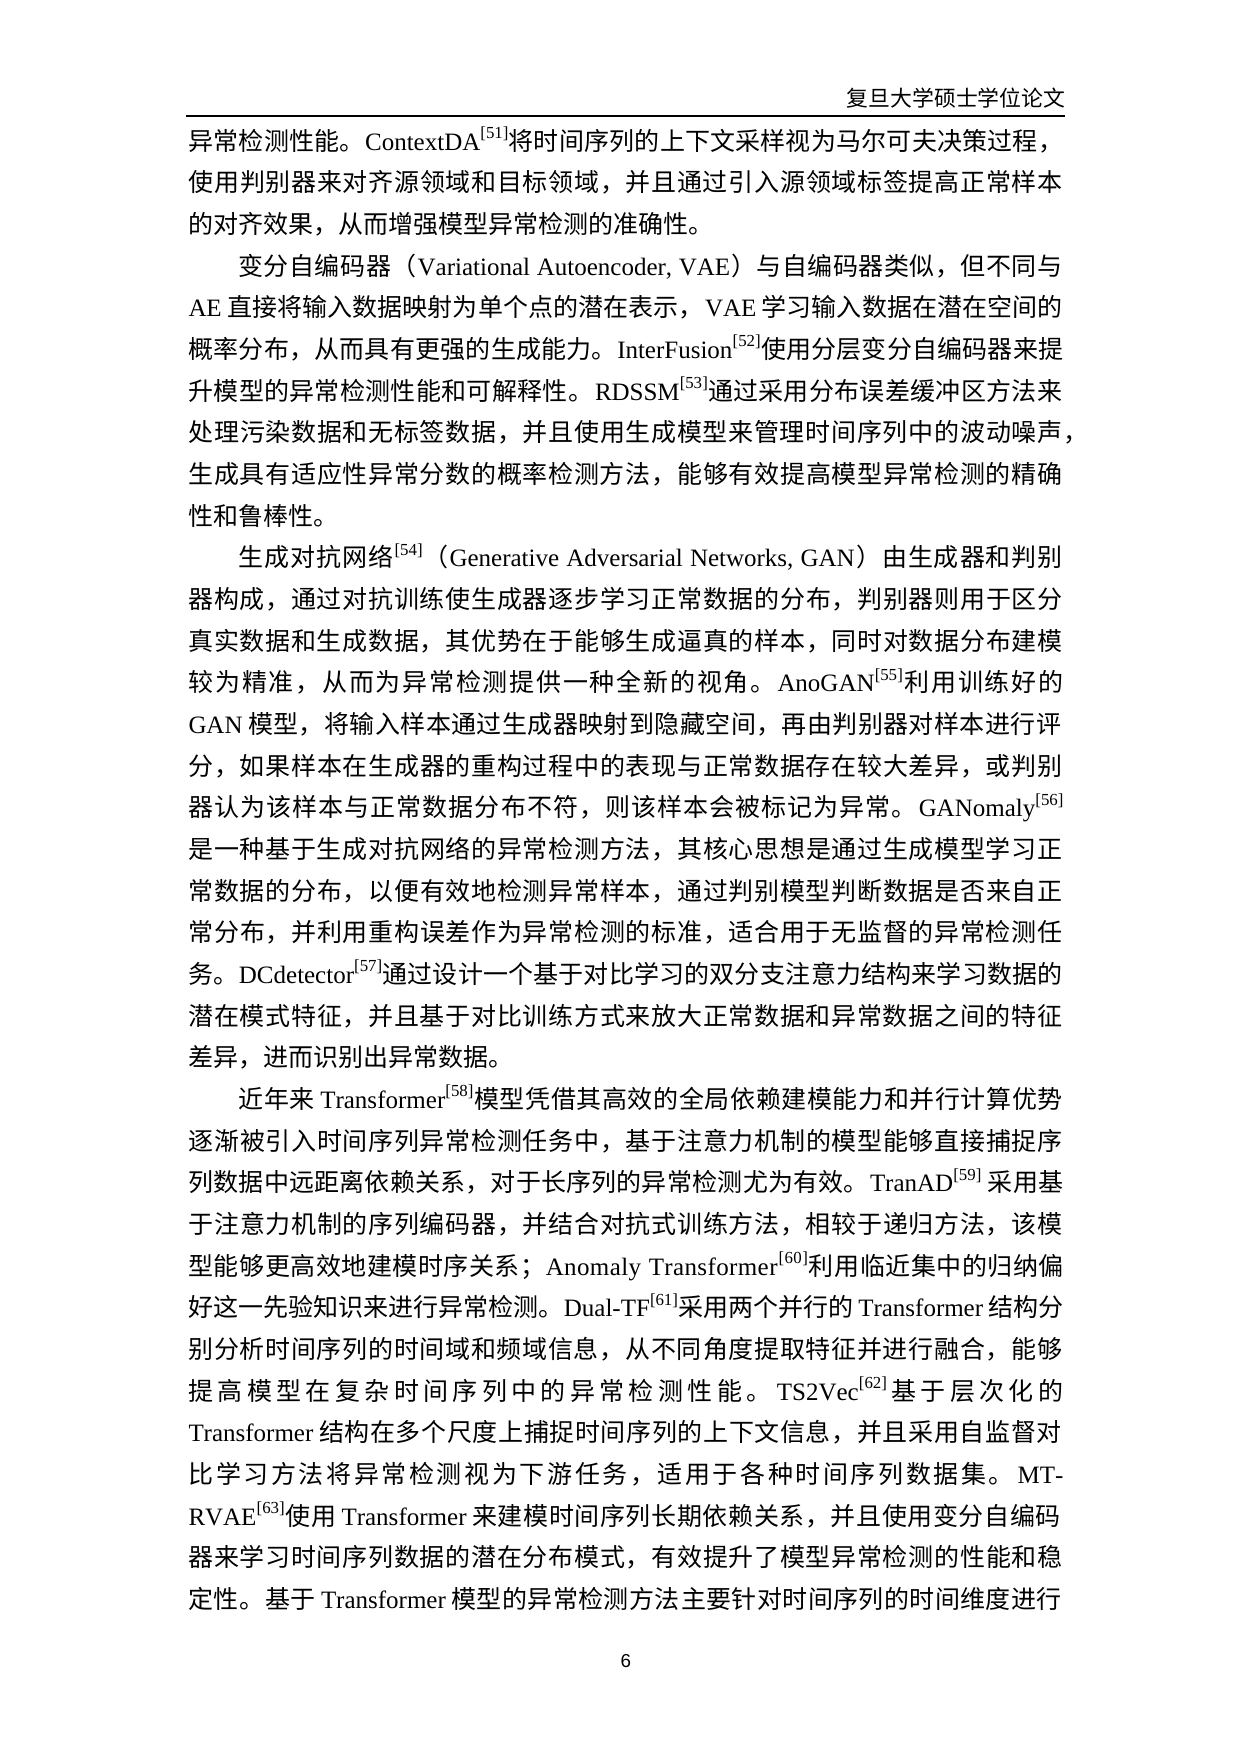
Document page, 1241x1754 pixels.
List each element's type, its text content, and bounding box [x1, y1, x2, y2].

text 变分自编码器（Variational Autoencoder, VAE）与自编码器类似，但不同与AE直接将输入数据映射为单个点的潜在表示，VAE学习输入数据在潜在空间的概率分布，从而具有更强的生成能力。InterFusion[52]使用分层变分自编码器来提升模型的异常检测性能和可解释性。RDSSM[53]通过采用分布误差缓冲区方法来处理污染数据和无标签数据，并且使用生成模型来管理时间序列中的波动噪声，生成具有适应性异常分数的概率检测方法，能够有效提高模型异常检测的精确性和鲁棒性。 [188, 242, 1063, 533]
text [188, 1075, 1063, 1617]
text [188, 117, 1063, 242]
text 生成对抗网络[54]（Generative Adversarial Networks, GAN）由生成器和判别器构成，通过对抗训练使生成器逐步学习正常数据的分布，判别器则用于区分真实数据和生成数据，其优势在于能够生成逼真的样本，同时对数据分布建模较为精准，从而为异常检测提供一种全新的视角。AnoGAN[55]利用训练好的GAN模型，将输入样本通过生成器映射到隐藏空间，再由判别器对样本进行评分，如果样本在生成器的重构过程中的表现与正常数据存在较大差异，或判别器认为该样本与正常数据分布不符，则该样本会被标记为异常。GANomaly[56] 是一种基于生成对抗网络的异常检测方法，其核心思想是通过生成模型学习正常数据的分布，以便有效地检测异常样本，通过判别模型判断数据是否来自正常分布，并利用重构误差作为异常检测的标准，适合用于无监督的异常检测任务。DCdetector[57]通过设计一个基于对比学习的双分支注意力结构来学习数据的潜在模式特征，并且基于对比训练方式来放大正常数据和异常数据之间的特征差异，进而识别出异常数据。 [188, 533, 1063, 1075]
